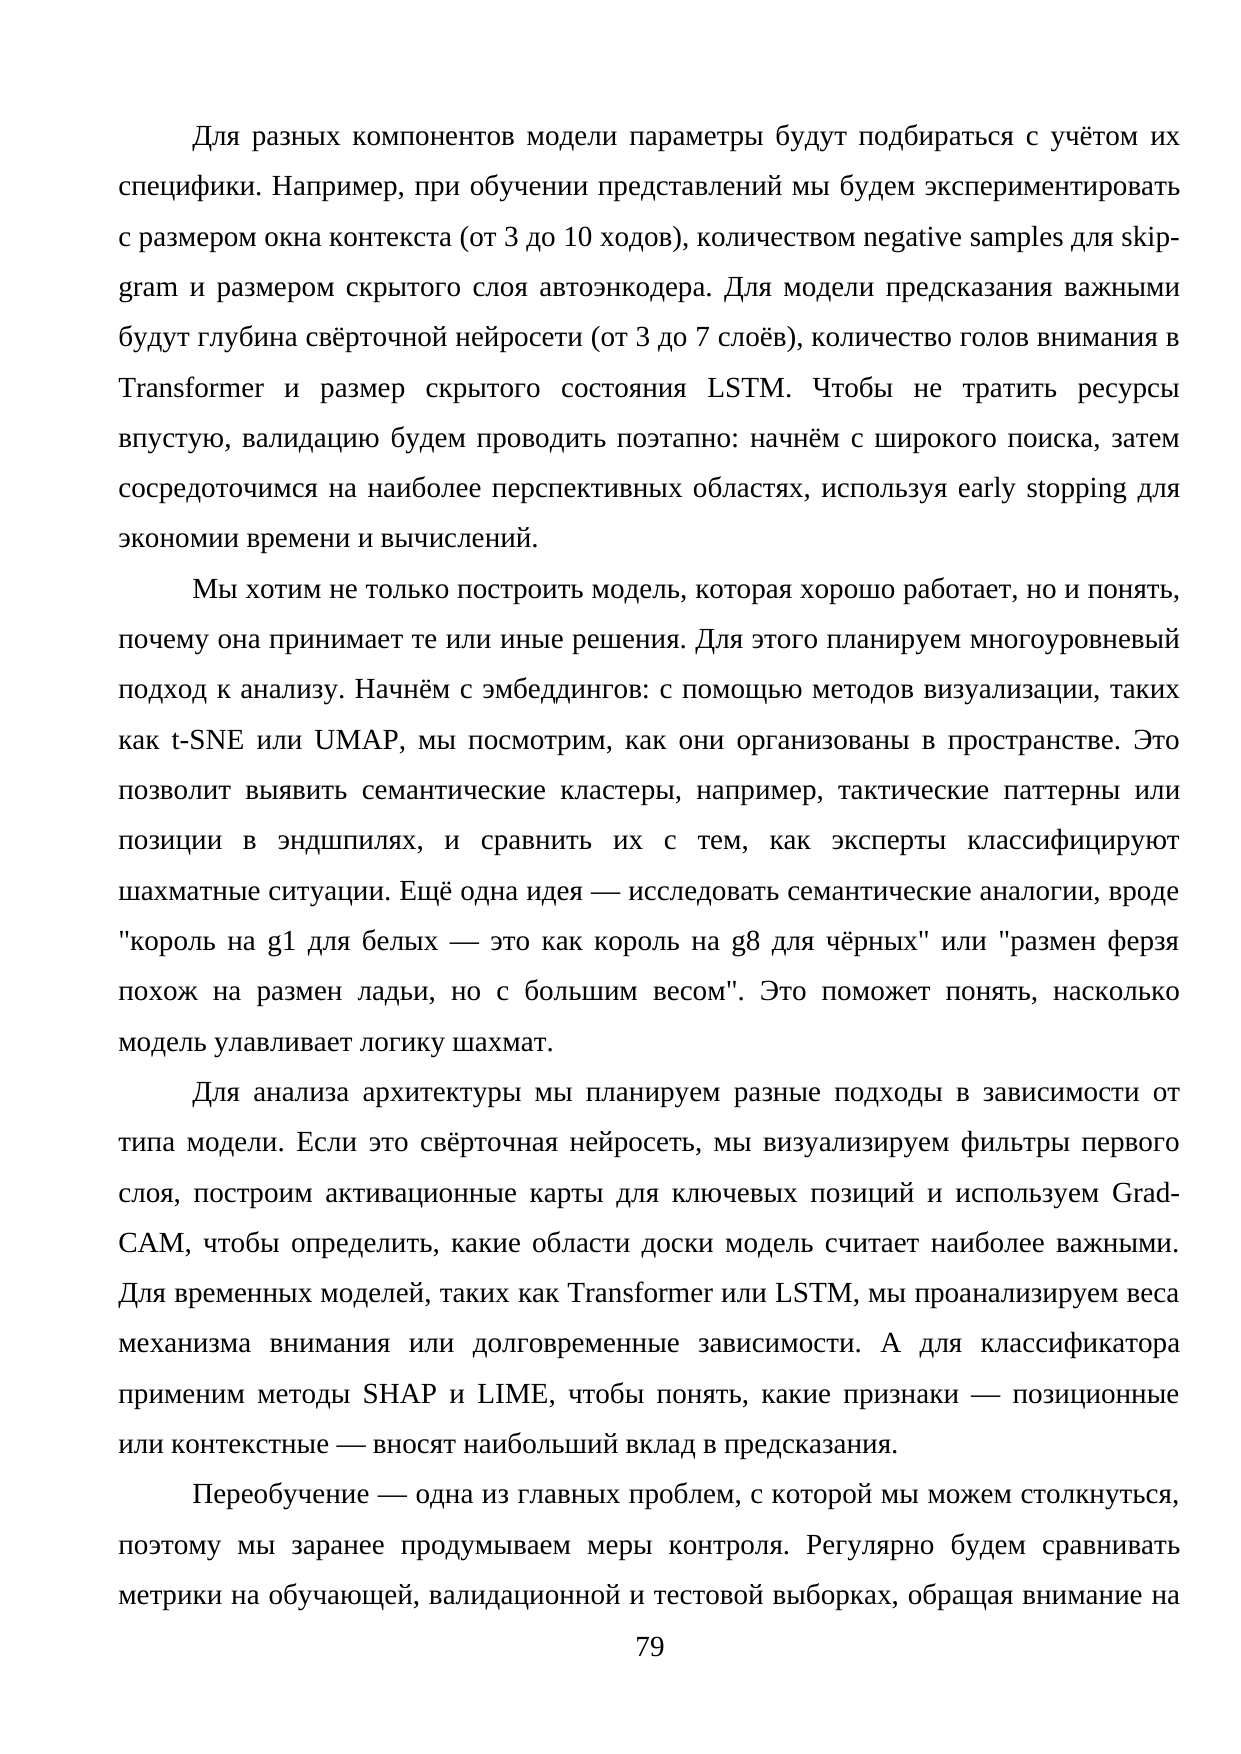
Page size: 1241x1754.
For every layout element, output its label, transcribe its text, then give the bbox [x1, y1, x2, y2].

text Мы хотим не только построить модель, которая хорошо работает, но и понять, почему она принимает те или иные решения. Для этого планируем многоуровневый подход к анализу. Начнём с эмбеддингов: с помощью методов визуализации, таких как t-SNE или UMAP, мы посмотрим, как они организованы в пространстве. Это позволит выявить семантические кластеры, например, тактические паттерны или позиции в эндшпилях, и сравнить их с тем, как эксперты классифицируют шахматные ситуации. Ещё одна идея — исследовать семантические аналогии, вроде "король на g1 для белых — это как король на g8 для чёрных" или "размен ферзя похож на размен ладьи, но с большим весом". Это поможет понять, насколько модель улавливает логику шахмат. [118, 571, 1181, 1057]
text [118, 1477, 1181, 1611]
text Для анализа архитектуры мы планируем разные подходы в зависимости от типа модели. Если это свёрточная нейросеть, мы визуализируем фильтры первого слоя, построим активационные карты для ключевых позиций и используем Grad-CAM, чтобы определить, какие области доски модель считает наиболее важными. Для временных моделей, таких как Transformer или LSTM, мы проанализируем веса механизма внимания или долговременные зависимости. А для классификатора применим методы SHAP и LIME, чтобы понять, какие признаки — позиционные или контекстные — вносят наибольший вклад в предсказания. [118, 1074, 1181, 1460]
text Для разных компонентов модели параметры будут подбираться с учётом их специфики. Например, при обучении представлений мы будем экспериментировать с размером окна контекста (от 3 до 10 ходов), количеством negative samples для skip-gram и размером скрытого слоя автоэнкодера. Для модели предсказания важными будут глубина свёрточной нейросети (от 3 до 7 слоёв), количество голов внимания в Transformer и размер скрытого состояния LSTM. Чтобы не тратить ресурсы впустую, валидацию будем проводить поэтапно: начнём с широкого поиска, затем сосредоточимся на наиболее перспективных областях, используя early stopping для экономии времени и вычислений. [118, 118, 1181, 554]
